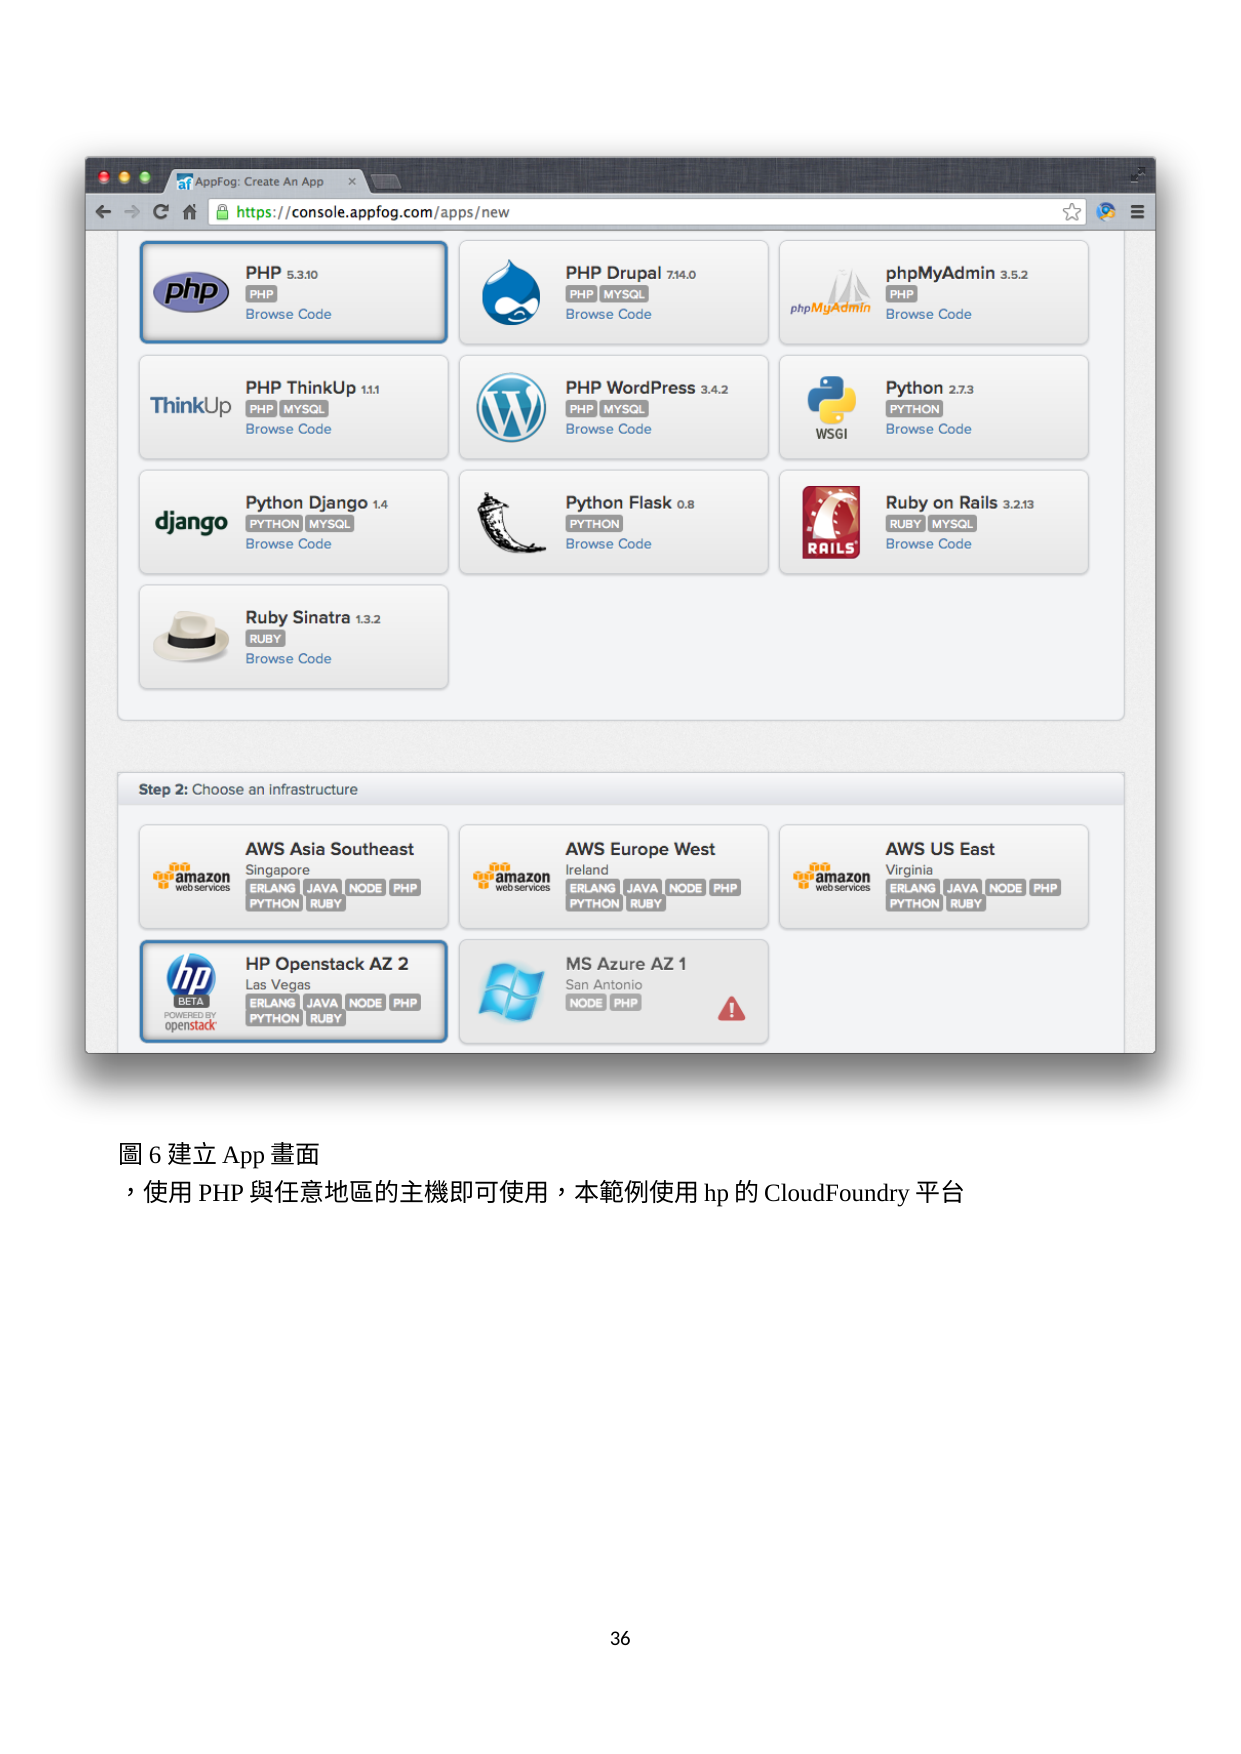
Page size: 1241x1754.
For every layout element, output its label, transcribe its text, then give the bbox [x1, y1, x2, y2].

text 圖 6 建立App畫面 [118, 1134, 1122, 1172]
text ，使用PHP與任意地區的主機即可使用，本範例使用hp的CloudFoundry平台 [118, 1172, 1122, 1209]
picture [27, 121, 1213, 1134]
